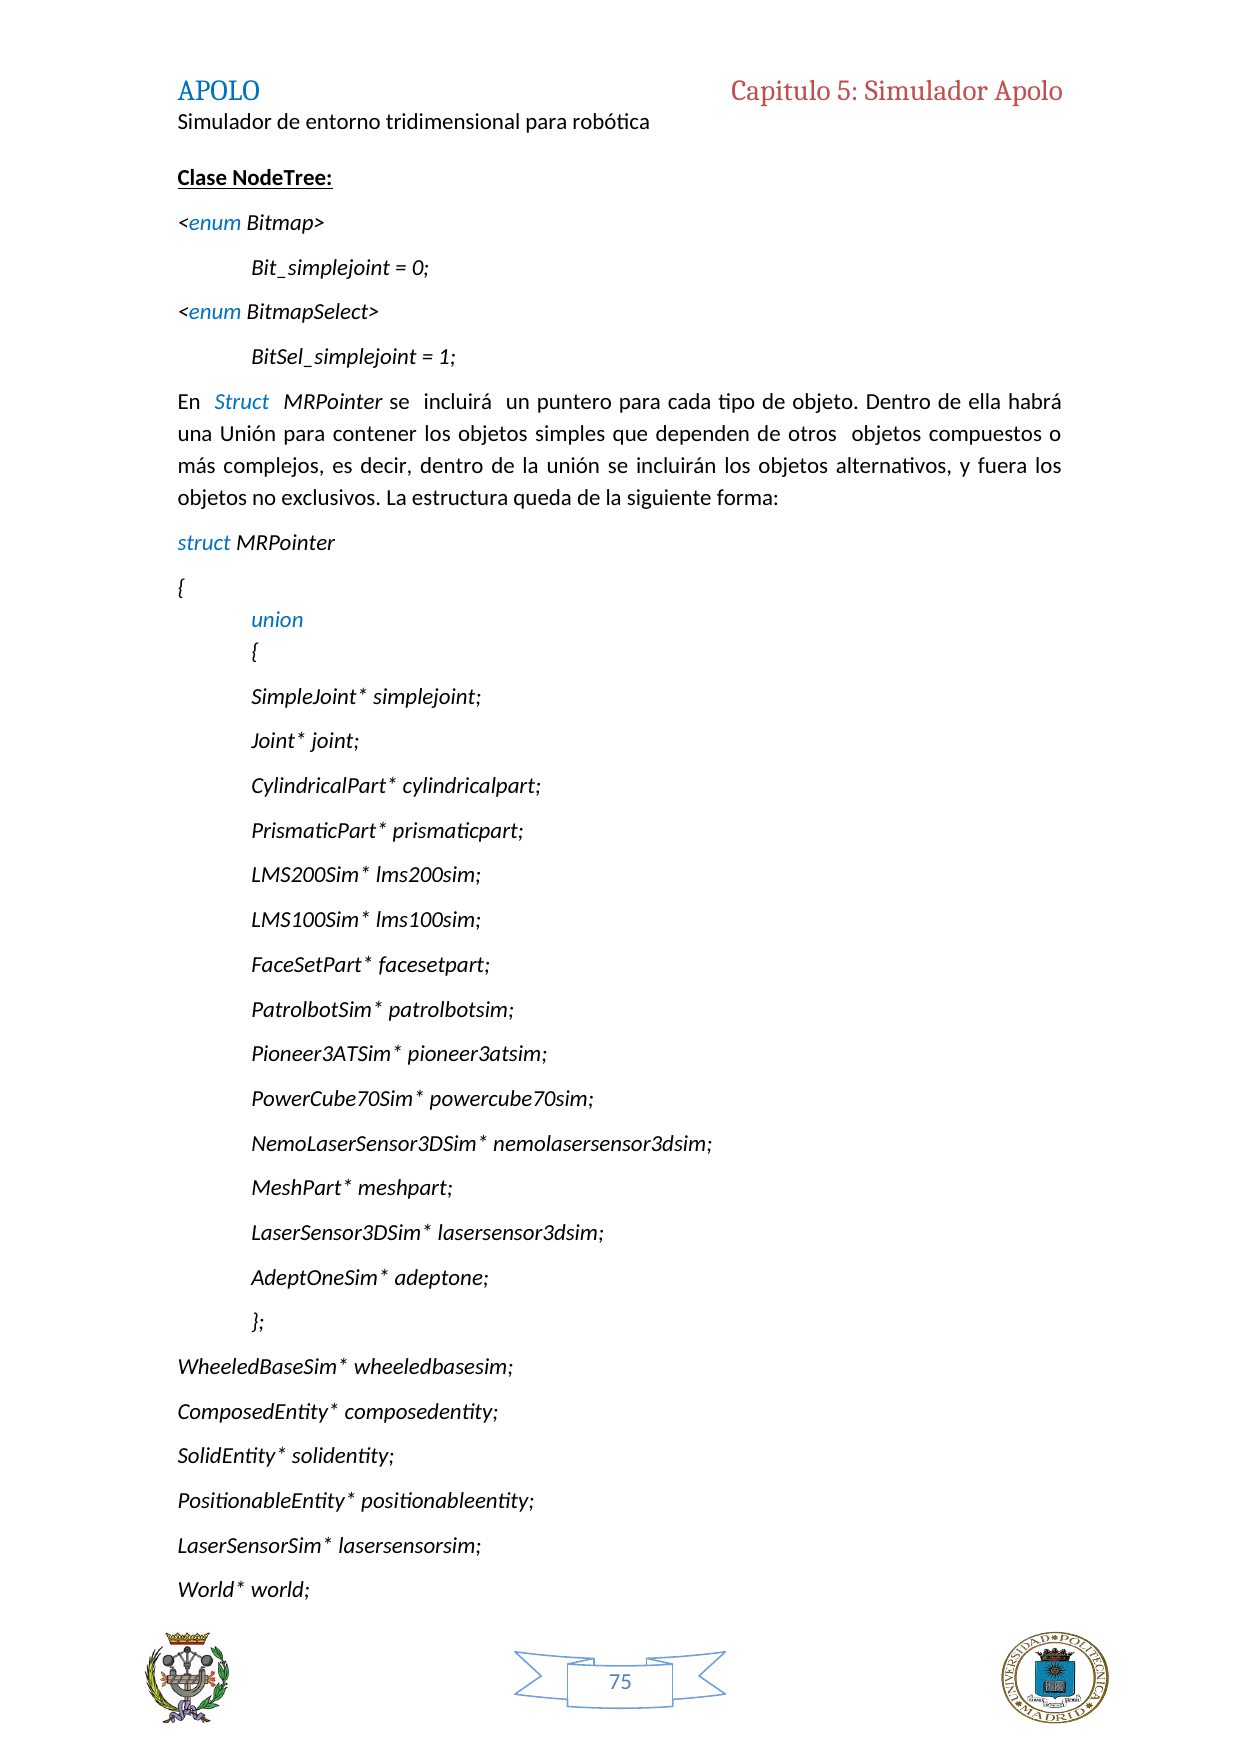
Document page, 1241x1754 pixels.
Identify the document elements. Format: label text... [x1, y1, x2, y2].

text NemoLaserSensor3DSim* nemolasersensor3dsim; [177, 1129, 1063, 1157]
picture [1000, 1631, 1110, 1724]
text PatrolbotSim* patrolbotsim; [177, 995, 1063, 1023]
text PrismaticPart* prismaticpart; [177, 816, 1063, 844]
text struct MRPointer [177, 528, 1063, 556]
text <enum BitmapSelect> [177, 297, 1063, 326]
text Bit_simplejoint = 0; [177, 253, 1063, 281]
text { [177, 637, 1063, 665]
text ComposedEntity* composedentity; [177, 1397, 1063, 1425]
picture [145, 1631, 229, 1724]
text CylindricalPart* cylindricalpart; [177, 771, 1063, 799]
text }; [177, 1307, 1063, 1336]
text En Struct MRPointer se incluirá un puntero para cada tipo de objeto. Dentro de ella habrá una Unión para contener los objetos simples que dependen de otros objetos compuestos o más complejos, es decir, dentro de la unión se incluirán los objetos alternativos, y fuera los objetos no exclusivos. La estructura queda de la siguiente forma: [177, 387, 1063, 511]
text Clase NodeTree: [177, 163, 1063, 191]
text FaceSetPart* facesetpart; [177, 950, 1063, 978]
text MeshPart* meshpart; [177, 1173, 1063, 1201]
text WheeledBaseSim* wheeledbasesim; [177, 1352, 1063, 1380]
text LaserSensor3DSim* lasersensor3dsim; [177, 1218, 1063, 1246]
text LMS100Sim* lms100sim; [177, 905, 1063, 933]
text Joint* joint; [177, 727, 1063, 754]
text SimpleJoint* simplejoint; [251, 682, 1063, 710]
text PowerCube70Sim* powercube70sim; [177, 1084, 1063, 1112]
text LaserSensorSim* lasersensorsim; [177, 1531, 1063, 1559]
text LMS200Sim* lms200sim; [177, 861, 1063, 889]
text Pioneer3ATSim* pioneer3atsim; [177, 1039, 1063, 1067]
text BitSel_simplejoint = 1; [177, 342, 1063, 370]
text AdeptOneSim* adeptone; [177, 1263, 1063, 1291]
text <enum Bitmap> [177, 208, 1063, 236]
text PositionableEntity* positionableentity; [177, 1486, 1063, 1514]
text union [177, 605, 1063, 633]
text { [177, 573, 1063, 601]
text World* world; [177, 1576, 1063, 1604]
text SolidEntity* solidentity; [177, 1442, 1063, 1469]
